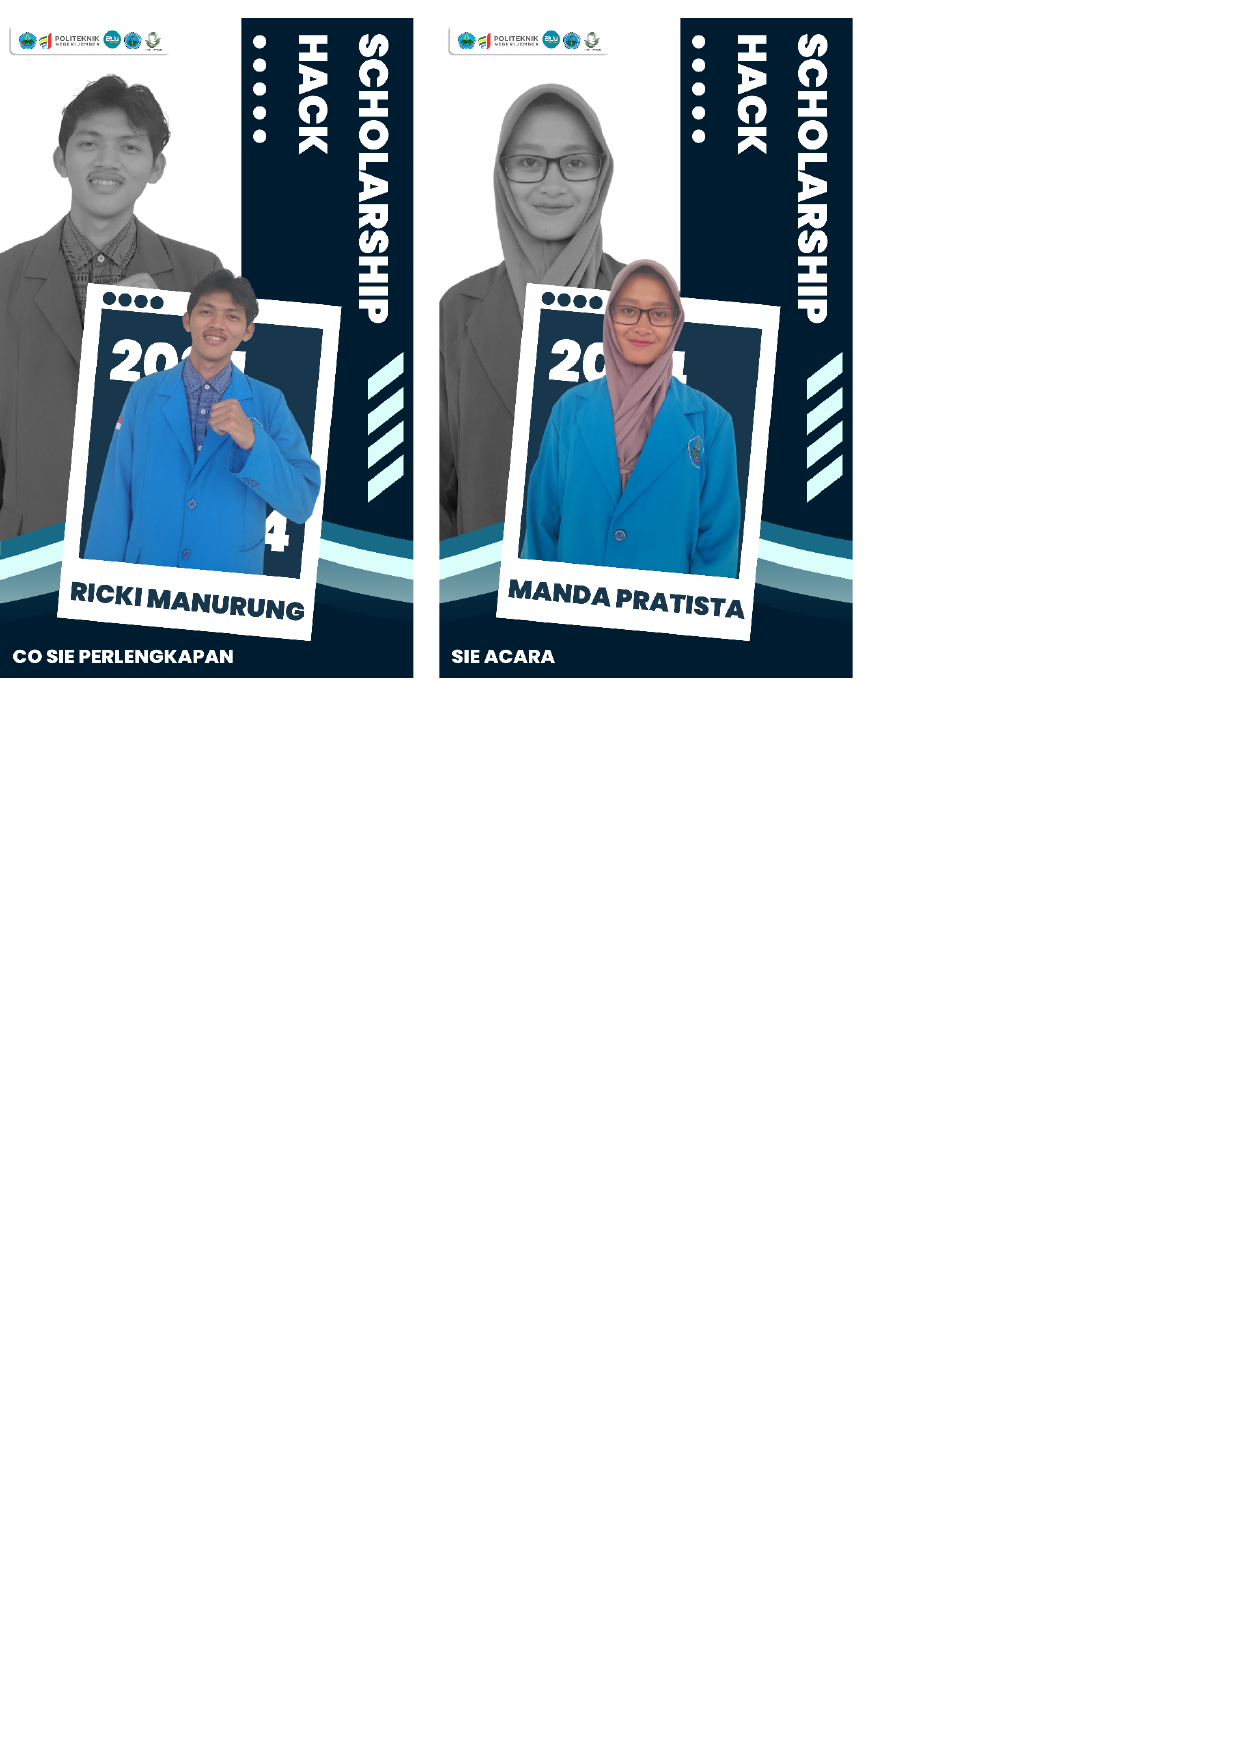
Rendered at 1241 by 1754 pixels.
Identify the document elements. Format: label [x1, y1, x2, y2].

picture [0, 18, 414, 678]
picture [439, 18, 853, 678]
